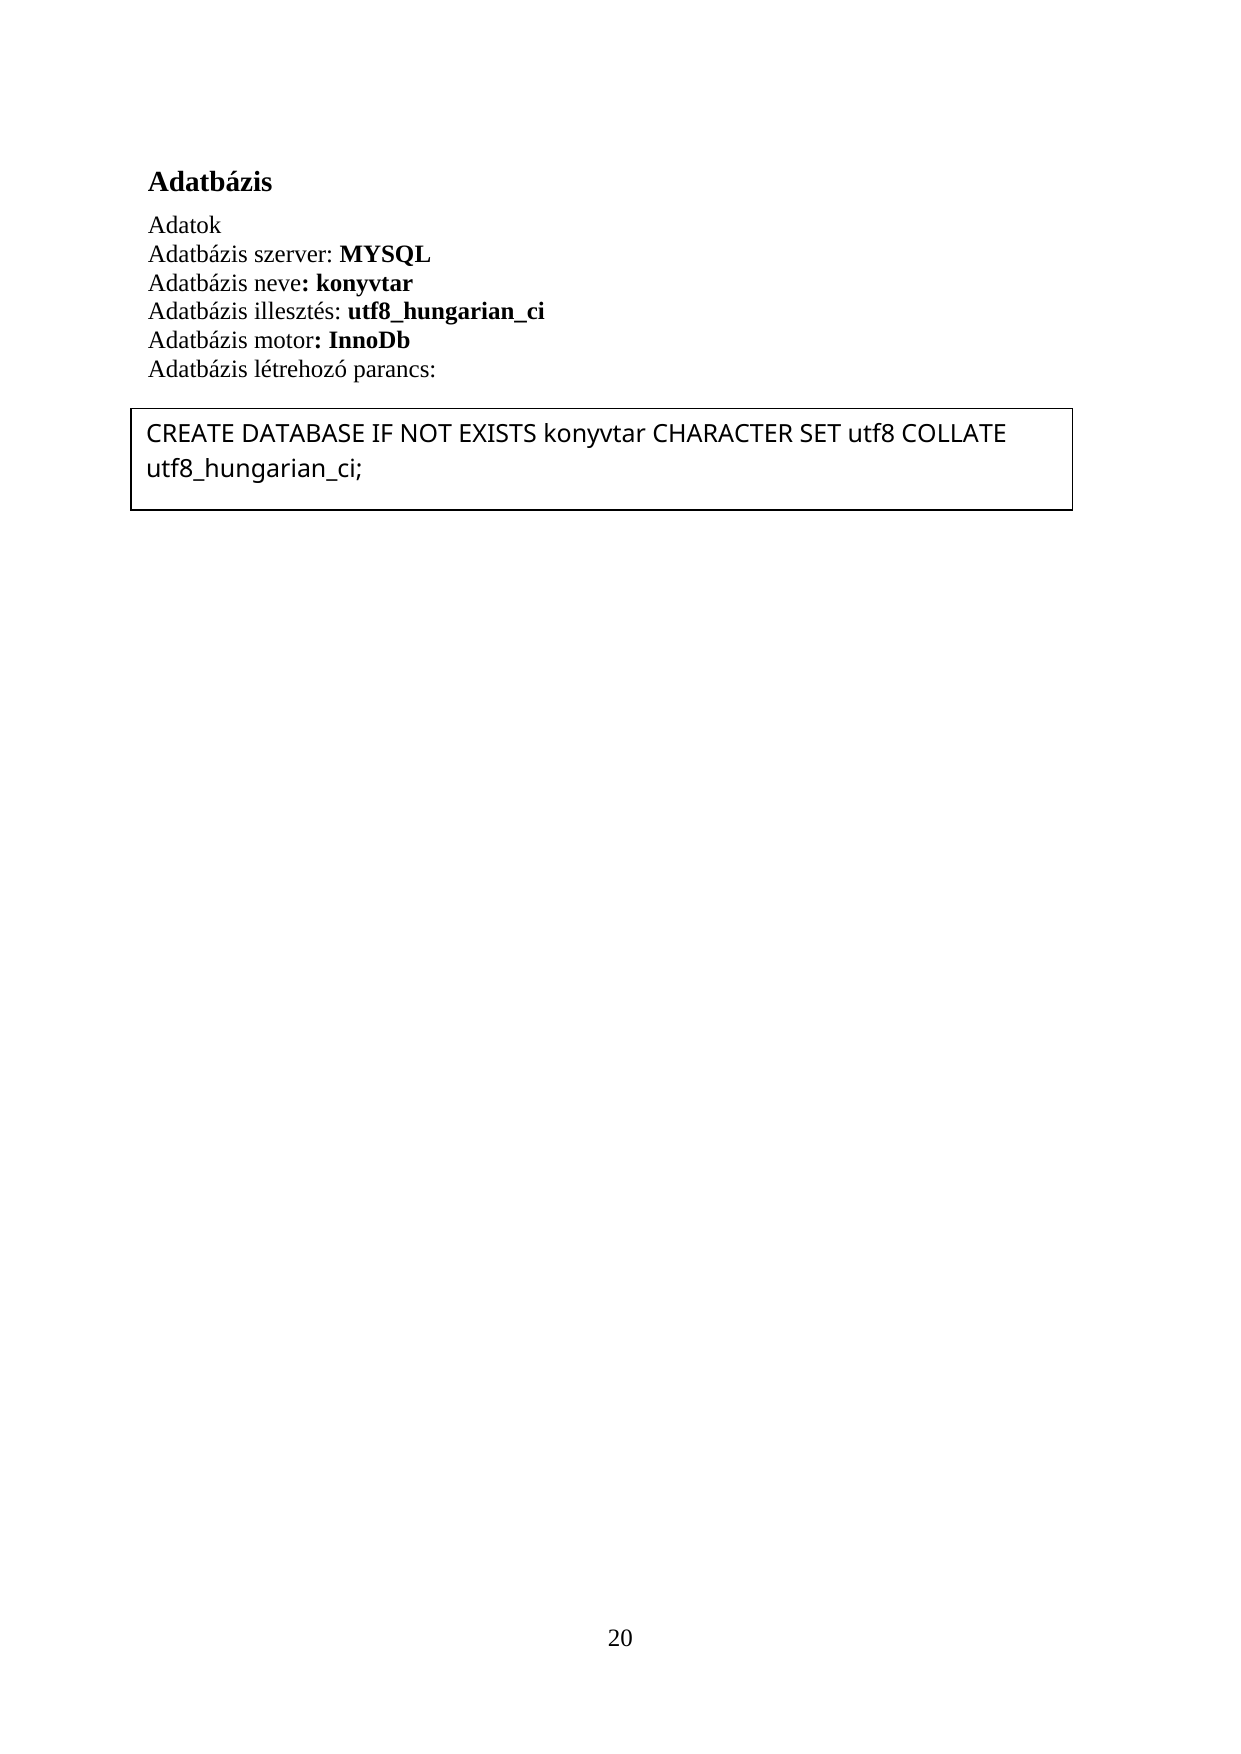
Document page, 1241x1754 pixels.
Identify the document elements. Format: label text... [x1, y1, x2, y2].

text Adatbázis létrehozó parancs: [148, 354, 1092, 383]
text Adatbázis motor: InnoDb [148, 325, 1092, 354]
text Adatok [148, 210, 1092, 239]
subtitle Adatbázis [148, 148, 1092, 198]
text Adatbázis szerver: MYSQL [148, 239, 1092, 268]
text Adatbázis neve: konyvtar [148, 268, 1092, 296]
text Adatbázis illesztés: utf8_hungarian_ci [148, 296, 1092, 325]
